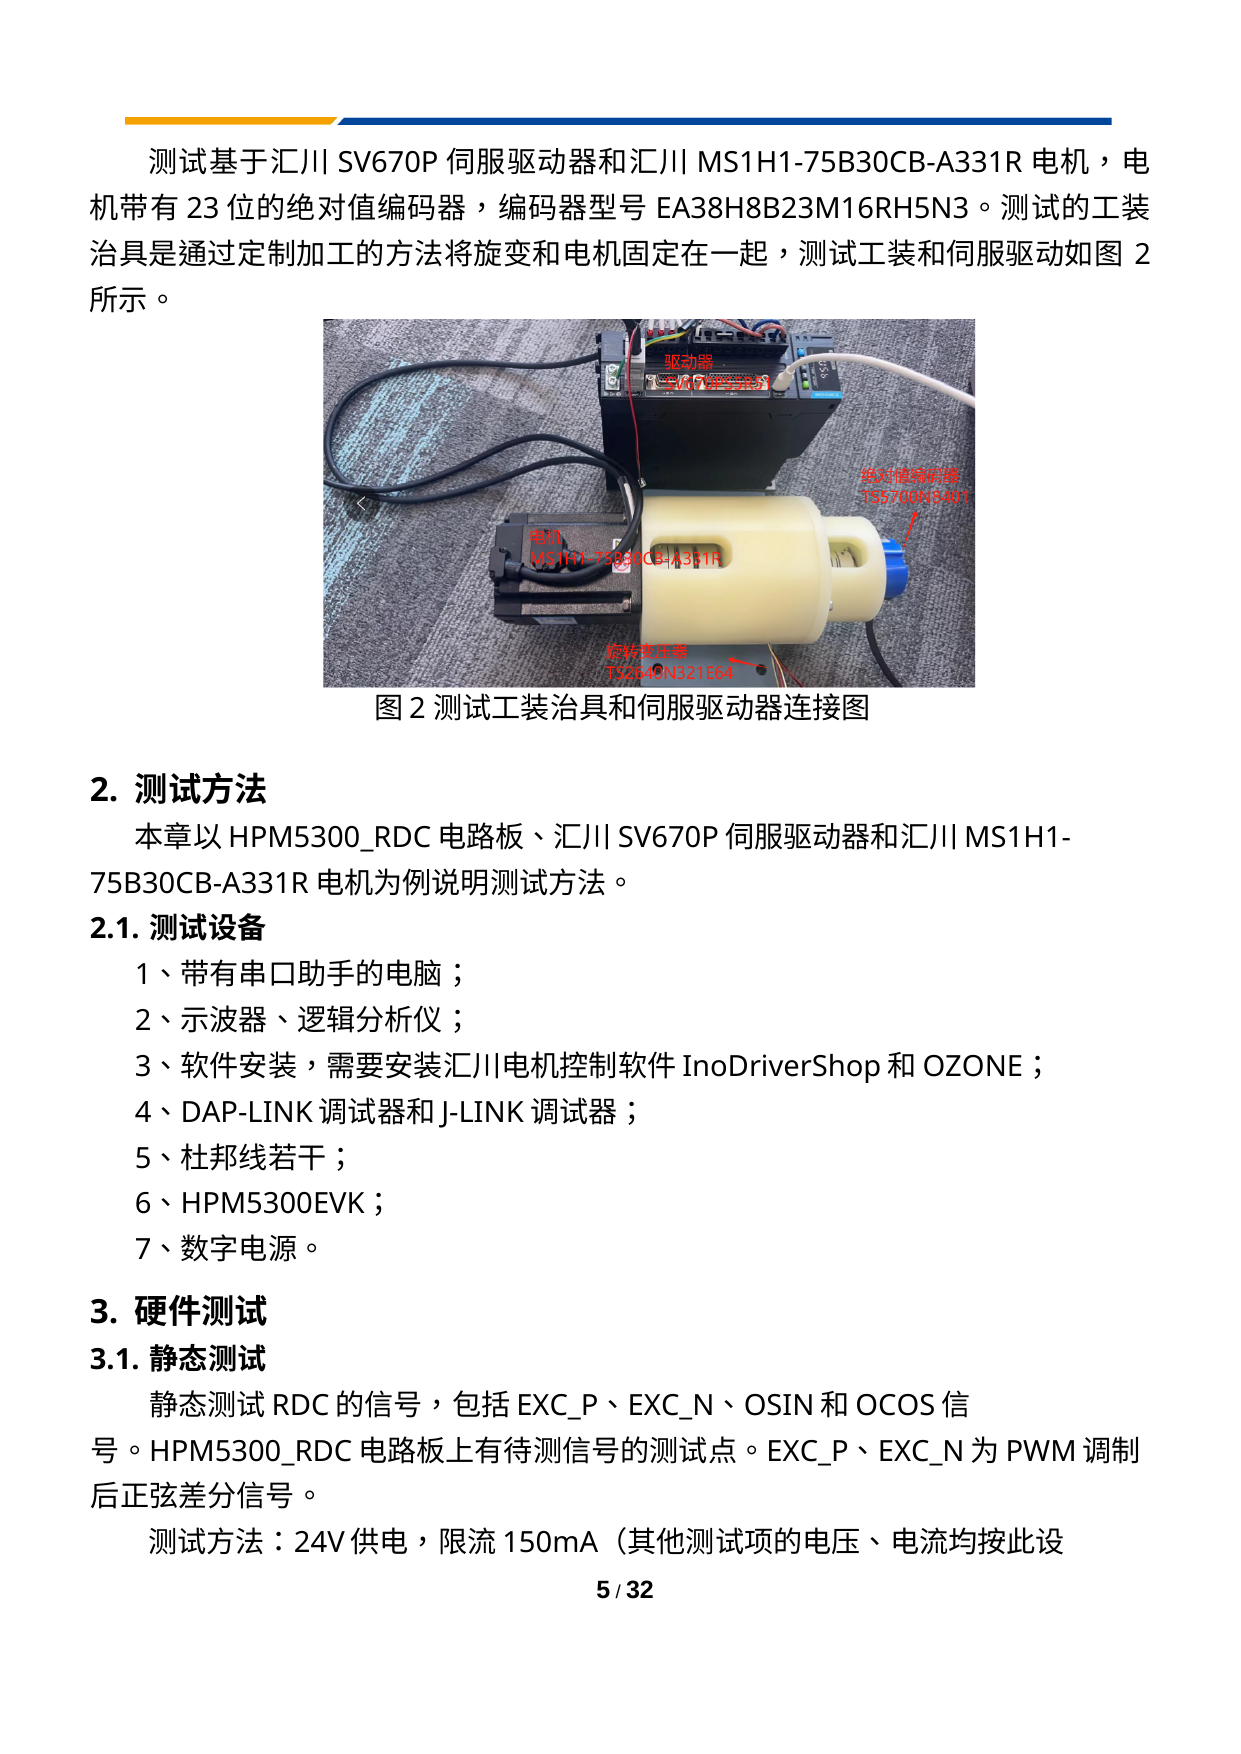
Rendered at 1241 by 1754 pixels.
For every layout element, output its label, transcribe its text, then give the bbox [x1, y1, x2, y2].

text 静态测试RDC的信号，包括EXC_P、EXC_N、OSIN和OCOS信号。HPM5300_RDC电路板上有待测信号的测试点。EXC_P、EXC_N为PWM调制后正弦差分信号。 [91, 1378, 1151, 1516]
text 图2 测试工装治具和伺服驱动器连接图 [89, 687, 1155, 727]
subtitle 测试设备 [89, 902, 1155, 948]
text 本章以HPM5300_RDC电路板、汇川SV670P伺服驱动器和汇川MS1H1-75B30CB-A331R电机为例说明测试方法。 [89, 811, 1151, 902]
list 带有串口助手的电脑； [89, 948, 1151, 994]
picture [323, 318, 976, 688]
list 软件安装，需要安装汇川电机控制软件InoDriverShop和OZONE； [89, 1040, 1151, 1086]
list 数字电源。 [89, 1223, 1151, 1269]
subtitle 测试方法 [89, 765, 1155, 811]
list HPM5300EVK； [89, 1177, 1151, 1223]
picture [125, 117, 1112, 125]
list 示波器、逻辑分析仪； [89, 994, 1151, 1040]
list DAP-LINK调试器和J-LINK调试器； [89, 1086, 1151, 1131]
subtitle 静态测试 [89, 1333, 1155, 1378]
list 杜邦线若干； [89, 1131, 1151, 1177]
text 测试基于汇川SV670P伺服驱动器和汇川MS1H1-75B30CB-A331R电机，电机带有23位的绝对值编码器，编码器型号EA38H8B23M16RH5N3。测试的工装治具是通过定制加工的方法将旋变和电机固定在一起，测试工装和伺服驱动如图2所示。 [89, 135, 1151, 318]
subtitle 硬件测试 [89, 1287, 1155, 1333]
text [89, 1516, 1151, 1562]
